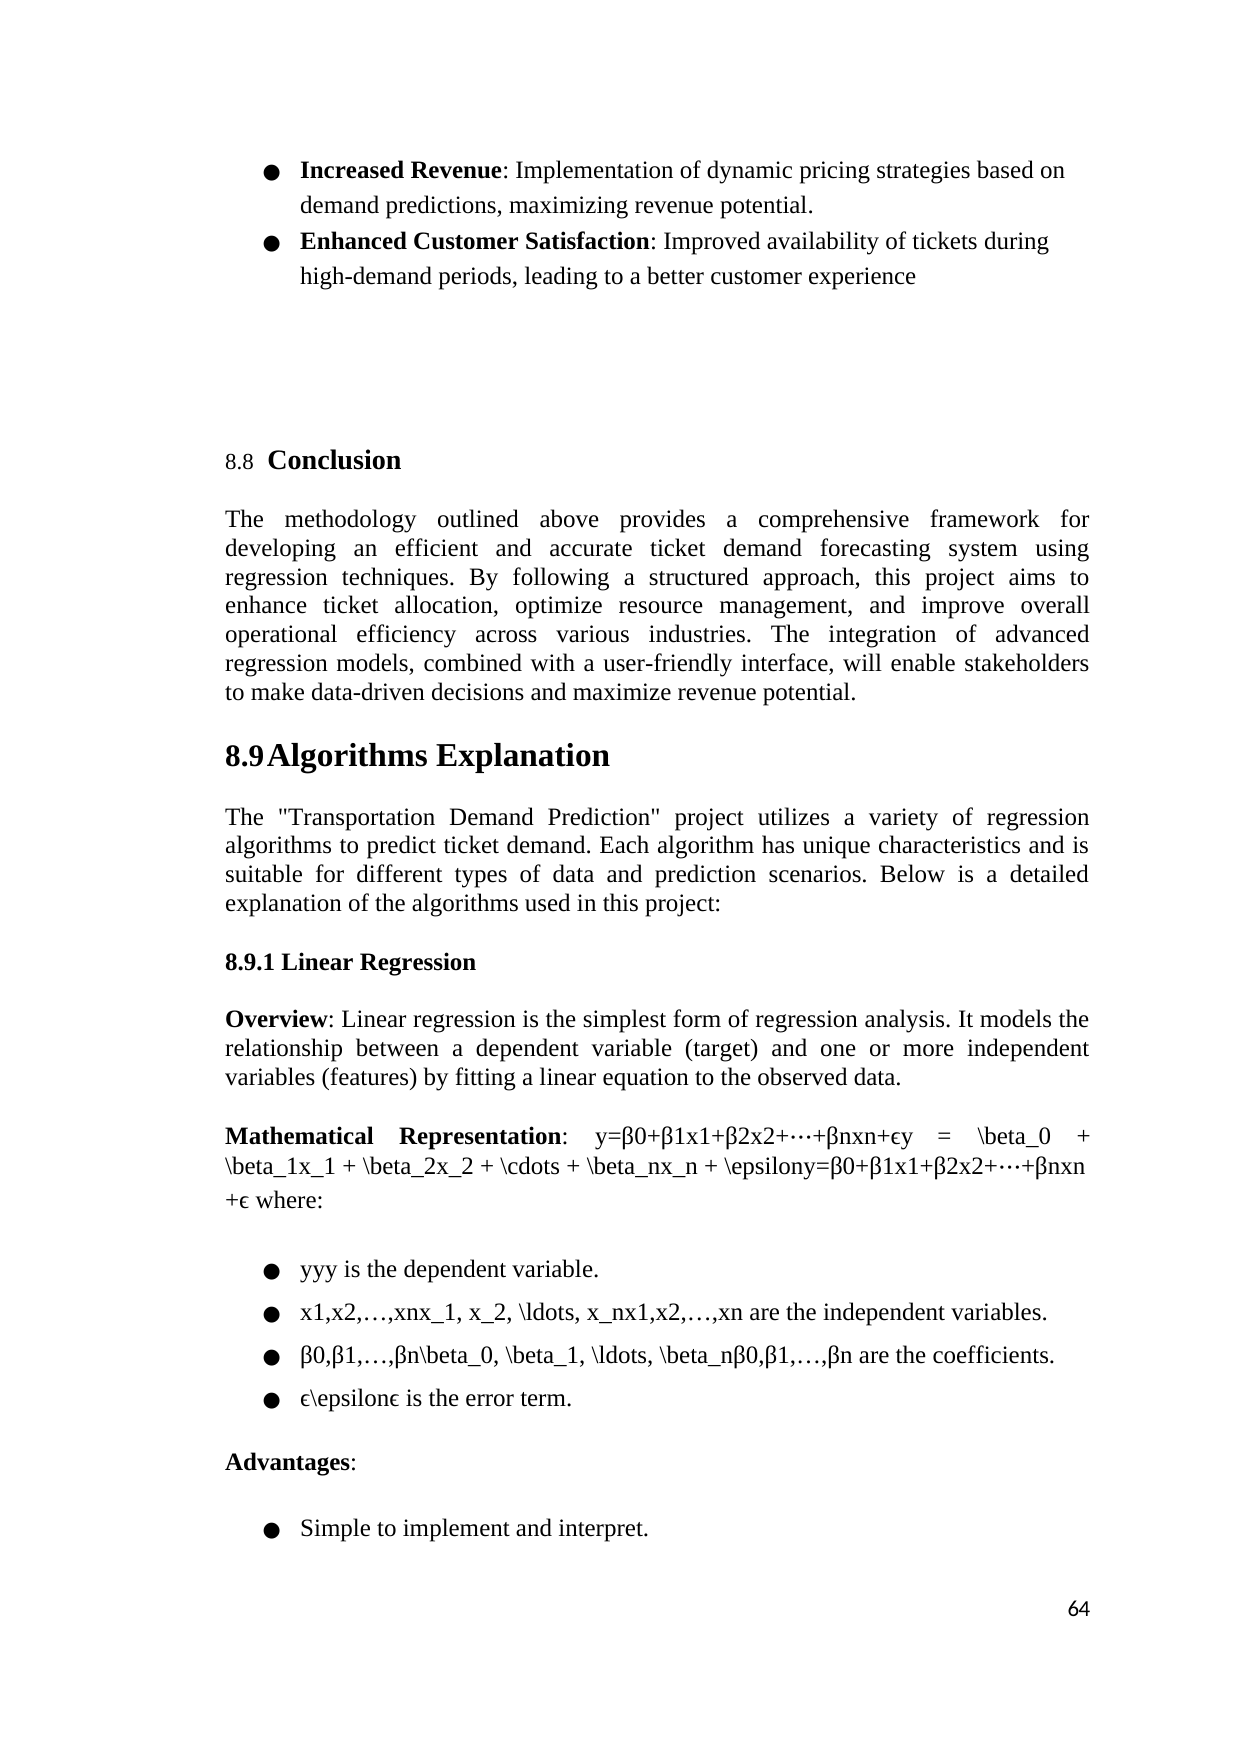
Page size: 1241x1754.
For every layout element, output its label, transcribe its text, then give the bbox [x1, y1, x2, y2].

list Conclusion [225, 443, 1211, 476]
list Linear Regression [225, 947, 1211, 975]
text Overview: Linear regression is the simplest form of regression analysis. It models the relationship between a dependent variable (target) and one or more independent variables (features) by fitting a linear equation to the observed data. [225, 1004, 1090, 1090]
list Simple to implement and interpret. [262, 1505, 1211, 1548]
text The methodology outlined above provides a comprehensive framework for developing an efficient and accurate ticket demand forecasting system using regression techniques. By following a structured approach, this project aims to enhance ticket allocation, optimize resource management, and improve overall operational efficiency across various industries. The integration of advanced regression models, combined with a user-friendly interface, will enable stakeholders to make data-driven decisions and maximize revenue potential. [225, 504, 1090, 705]
text +ϵ where: [225, 1185, 1211, 1214]
text Advantages: [225, 1447, 1211, 1476]
text Mathematical Representation: y=β0+β1x1+β2x2+⋯+βnxn+ϵy = \beta_0 + [225, 1120, 1211, 1150]
list yyy is the dependent variable. [262, 1247, 1211, 1290]
list Enhanced Customer Satisfaction: Improved availability of tickets during high-demand periods, leading to a better customer experience [262, 219, 1090, 290]
list β0,β1,…,βn\beta_0, \beta_1, \ldots, \beta_nβ0,β1,…,βn are the coefficients. [262, 1332, 1211, 1375]
list ϵ\epsilonϵ is the error term. [262, 1375, 1211, 1418]
text \beta_1x_1 + \beta_2x_2 + \cdots + \beta_nx_n + \epsilony=β0+β1x1+β2x2+⋯+βnxn [225, 1150, 1211, 1180]
list Increased Revenue: Implementation of dynamic pricing strategies based on demand predictions, maximizing revenue potential. [262, 147, 1090, 219]
list x1,x2,…,xnx_1, x_2, \ldots, x_nx1,x2,…,xn are the independent variables. [262, 1290, 1211, 1332]
list Algorithms Explanation [225, 735, 1211, 773]
text The "Transportation Demand Prediction" project utilizes a variety of regression algorithms to predict ticket demand. Each algorithm has unique characteristics and is suitable for different types of data and prediction scenarios. Below is a detailed explanation of the algorithms used in this project: [225, 802, 1090, 917]
